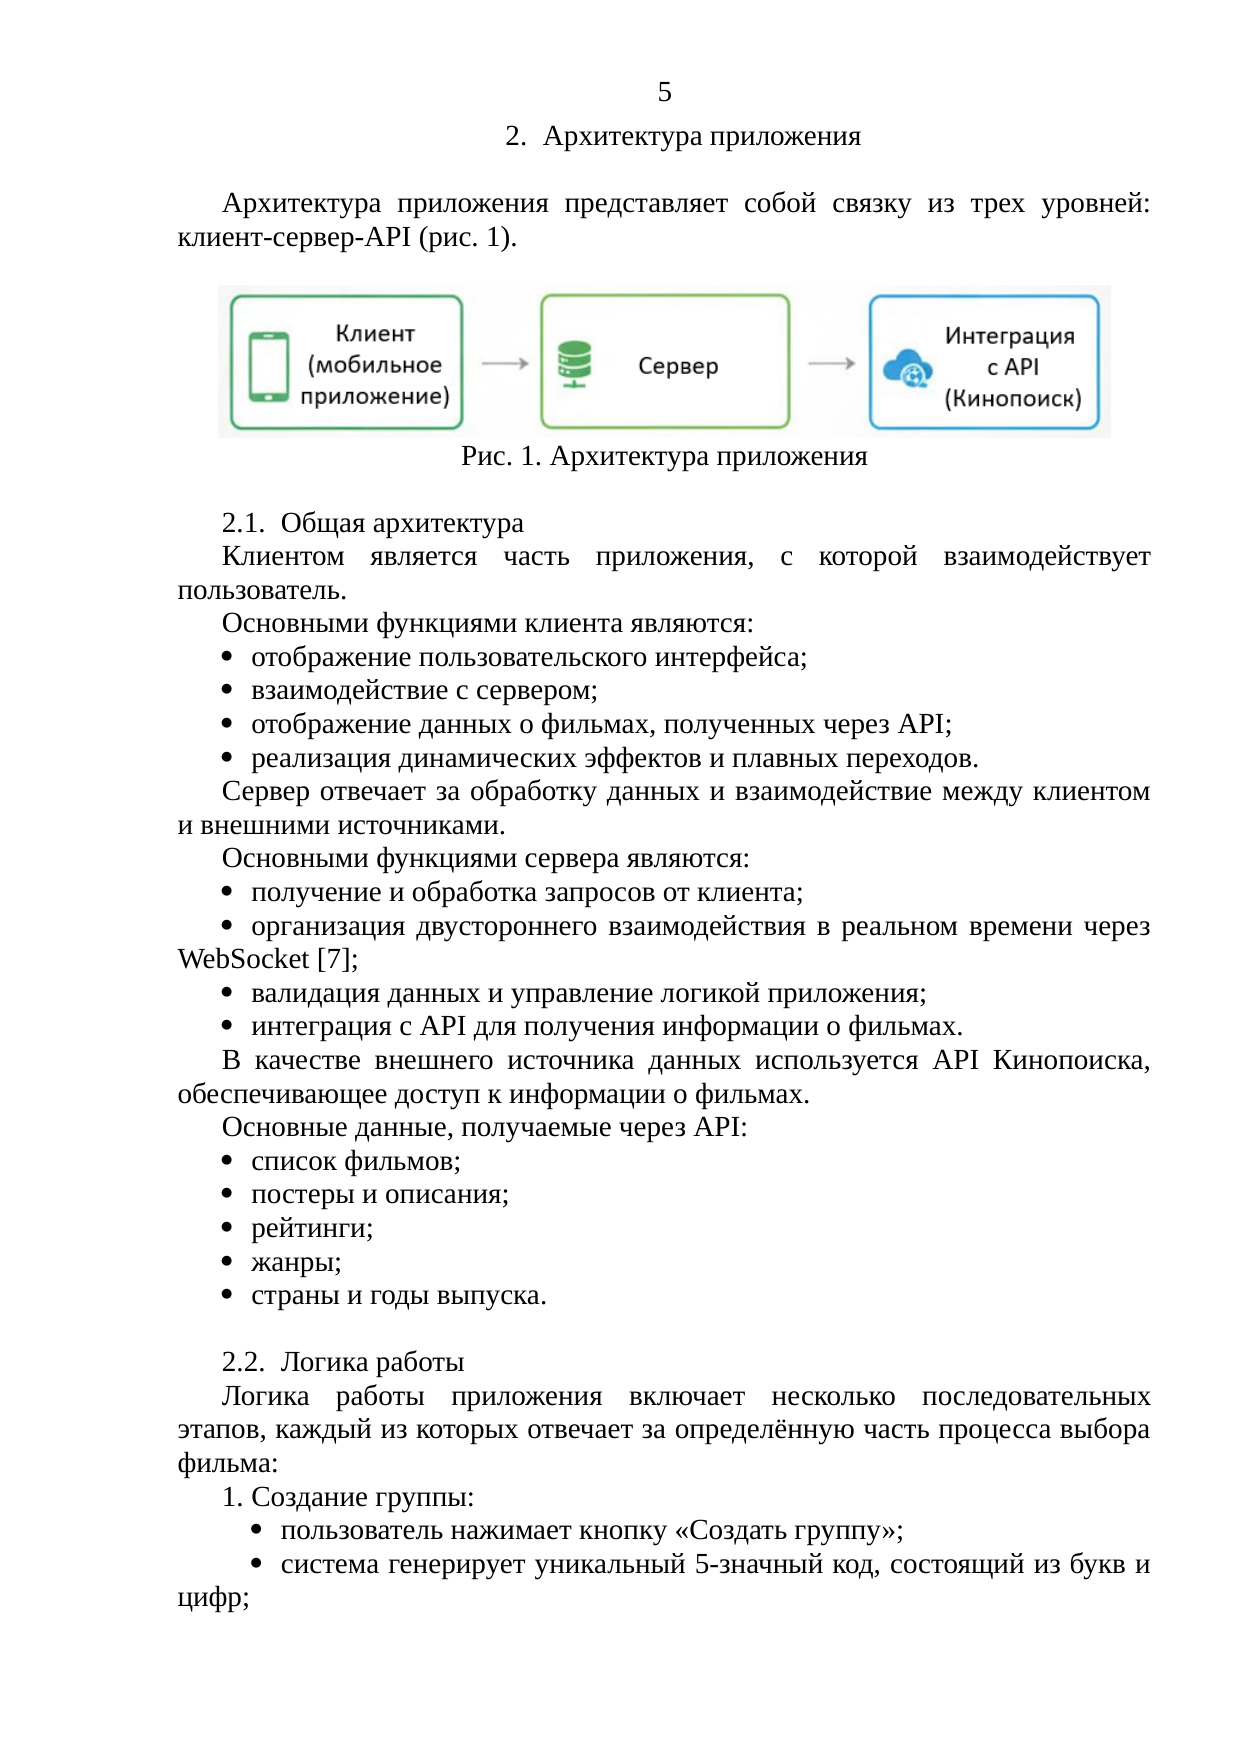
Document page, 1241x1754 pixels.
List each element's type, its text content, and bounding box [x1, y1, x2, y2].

text Основными функциями сервера являются: [177, 841, 1152, 874]
text В качестве внешнего источника данных используется API Кинопоиска, обеспечивающее доступ к информации о фильмах. [177, 1042, 1152, 1109]
list интеграция с API для получения информации о фильмах. [177, 1008, 1152, 1042]
subtitle Общая архитектура [177, 505, 1152, 538]
list система генерирует уникальный 5-значный код, состоящий из букв и цифр; [177, 1546, 1152, 1613]
list рейтинги; [177, 1210, 1152, 1244]
list Создание группы: [222, 1479, 1152, 1512]
text Рис. 1. Архитектура приложения [177, 438, 1152, 471]
text Основными функциями клиента являются: [177, 605, 1152, 639]
list пользователь нажимает кнопку «Создать группу»; [177, 1512, 1152, 1546]
list реализация динамических эффектов и плавных переходов. [177, 740, 1152, 773]
picture [217, 285, 1112, 438]
text Архитектура приложения представляет собой связку из трех уровней: клиент-сервер-API (рис. 1). [177, 185, 1152, 252]
list отображение пользовательского интерфейса; [177, 639, 1152, 672]
list отображение данных о фильмах, полученных через API; [177, 706, 1152, 740]
list получение и обработка запросов от клиента; [177, 874, 1152, 908]
list список фильмов; [177, 1143, 1152, 1176]
subtitle Архитектура приложения [215, 118, 1152, 152]
list постеры и описания; [177, 1176, 1152, 1210]
text Клиентом является часть приложения, с которой взаимодействует пользователь. [177, 538, 1152, 605]
list Логика работы приложения включает несколько последовательных этапов, каждый из которых отвечает за определённую часть процесса выбора фильма: [177, 1378, 1152, 1479]
list валидация данных и управление логикой приложения; [177, 975, 1152, 1008]
list жанры; [177, 1244, 1152, 1277]
text Основные данные, получаемые через API: [177, 1109, 1152, 1143]
subtitle Логика работы [222, 1344, 1152, 1378]
list страны и годы выпуска. [177, 1277, 1152, 1311]
text Сервер отвечает за обработку данных и взаимодействие между клиентом и внешними источниками. [177, 773, 1152, 841]
list организация двустороннего взаимодействия в реальном времени через WebSocket [7]; [177, 908, 1152, 975]
list взаимодействие с сервером; [177, 672, 1152, 706]
